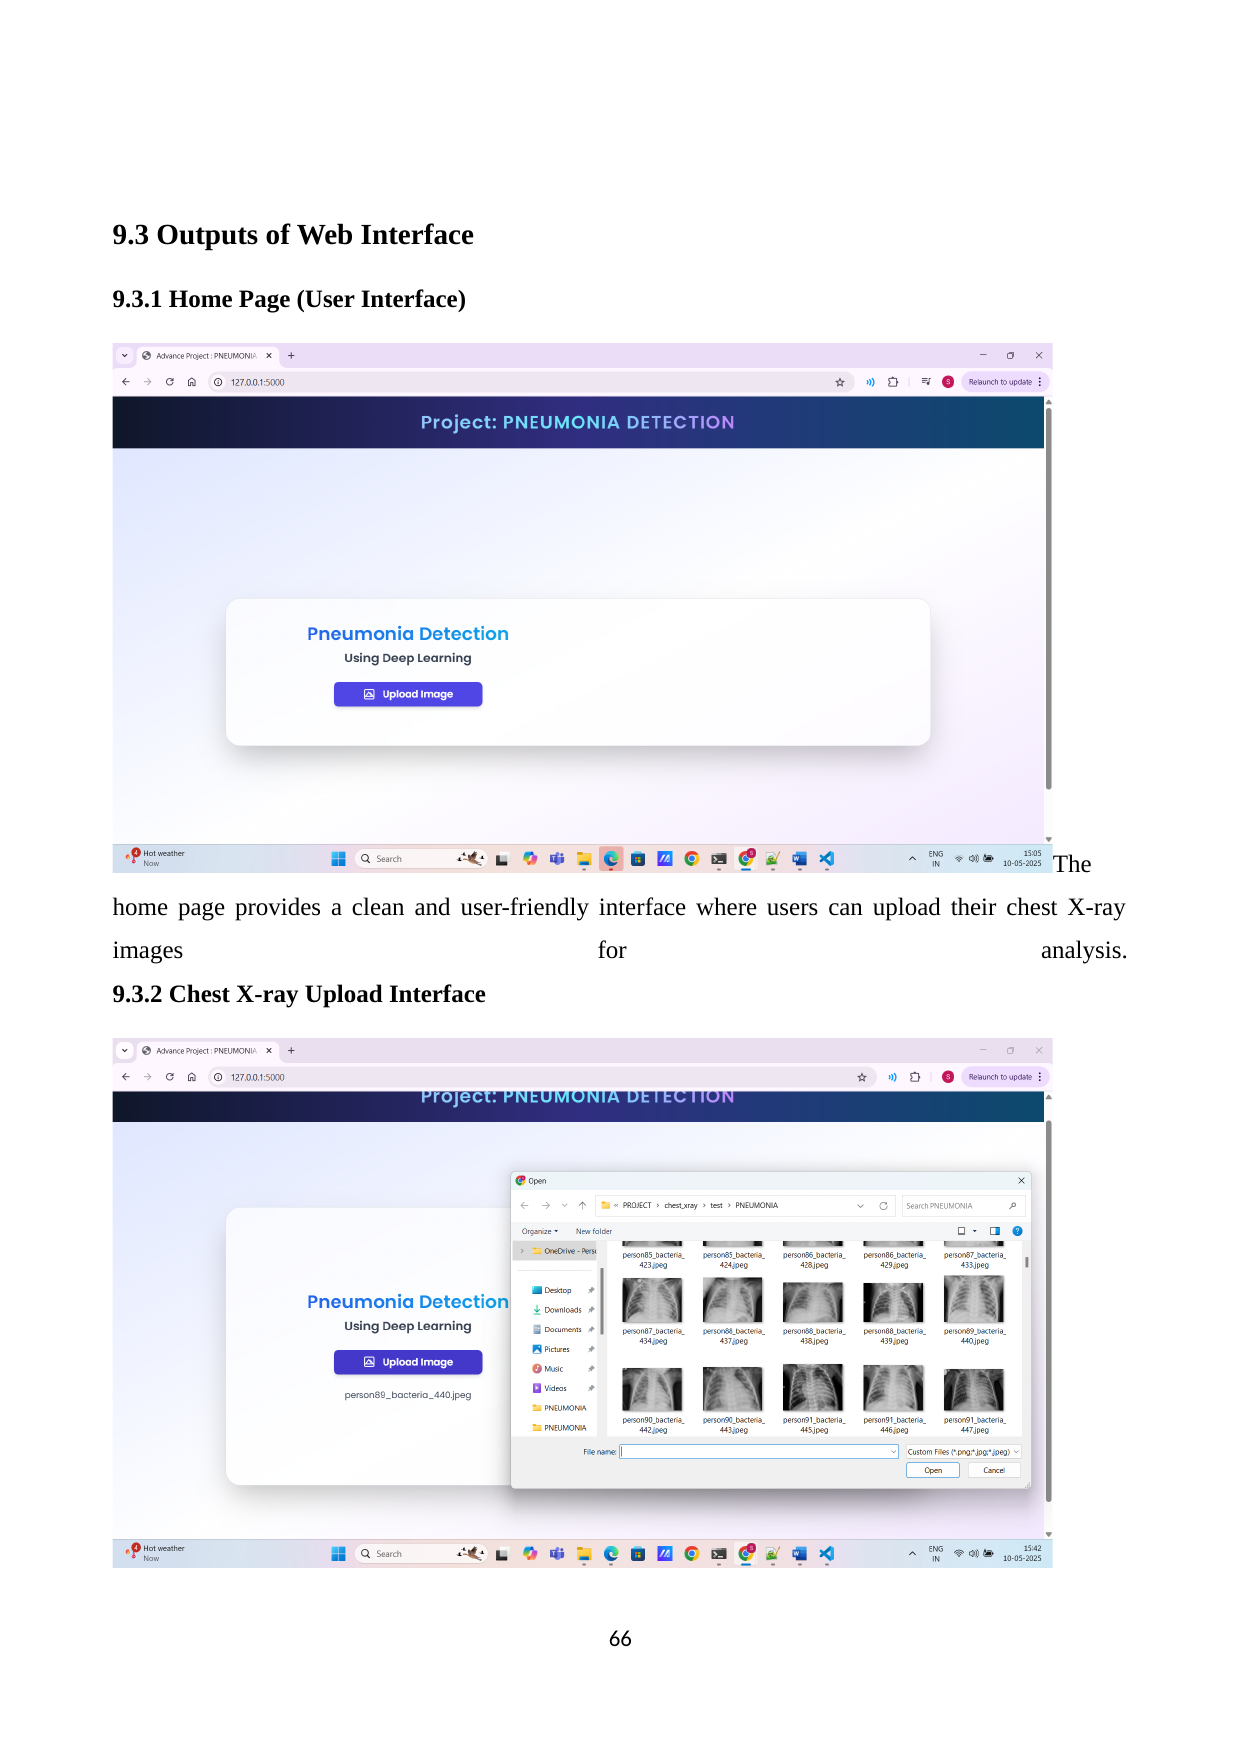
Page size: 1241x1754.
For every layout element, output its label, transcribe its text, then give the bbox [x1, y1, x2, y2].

text 9.3.1 Home Page (User Interface) [112, 284, 1128, 313]
picture [112, 343, 1053, 873]
text 9.3 Outputs of Web Interface [112, 217, 1128, 251]
picture [112, 1038, 1053, 1568]
